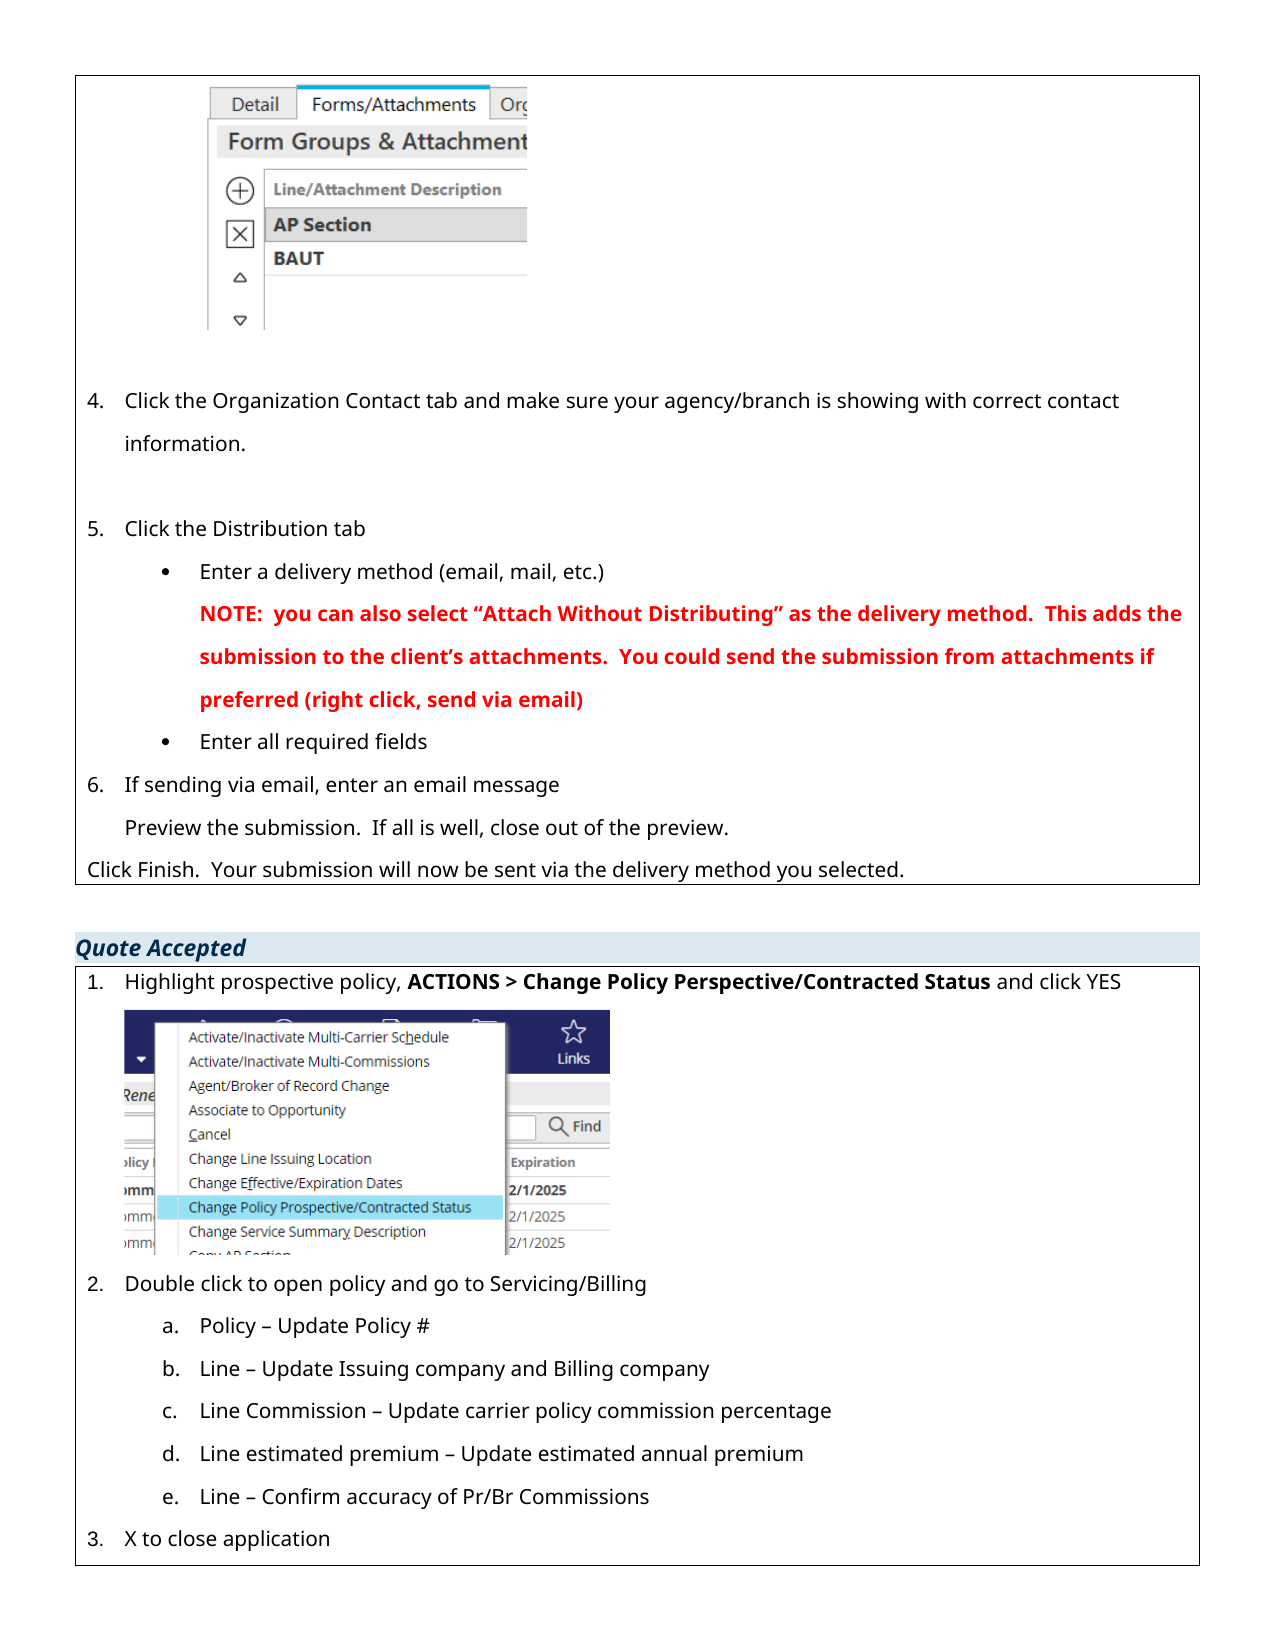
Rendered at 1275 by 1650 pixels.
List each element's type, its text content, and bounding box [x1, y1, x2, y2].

picture [124, 1009, 610, 1255]
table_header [76, 967, 1199, 1565]
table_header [76, 76, 1199, 884]
picture [199, 76, 528, 330]
subtitle Quote Accepted [75, 932, 1200, 963]
